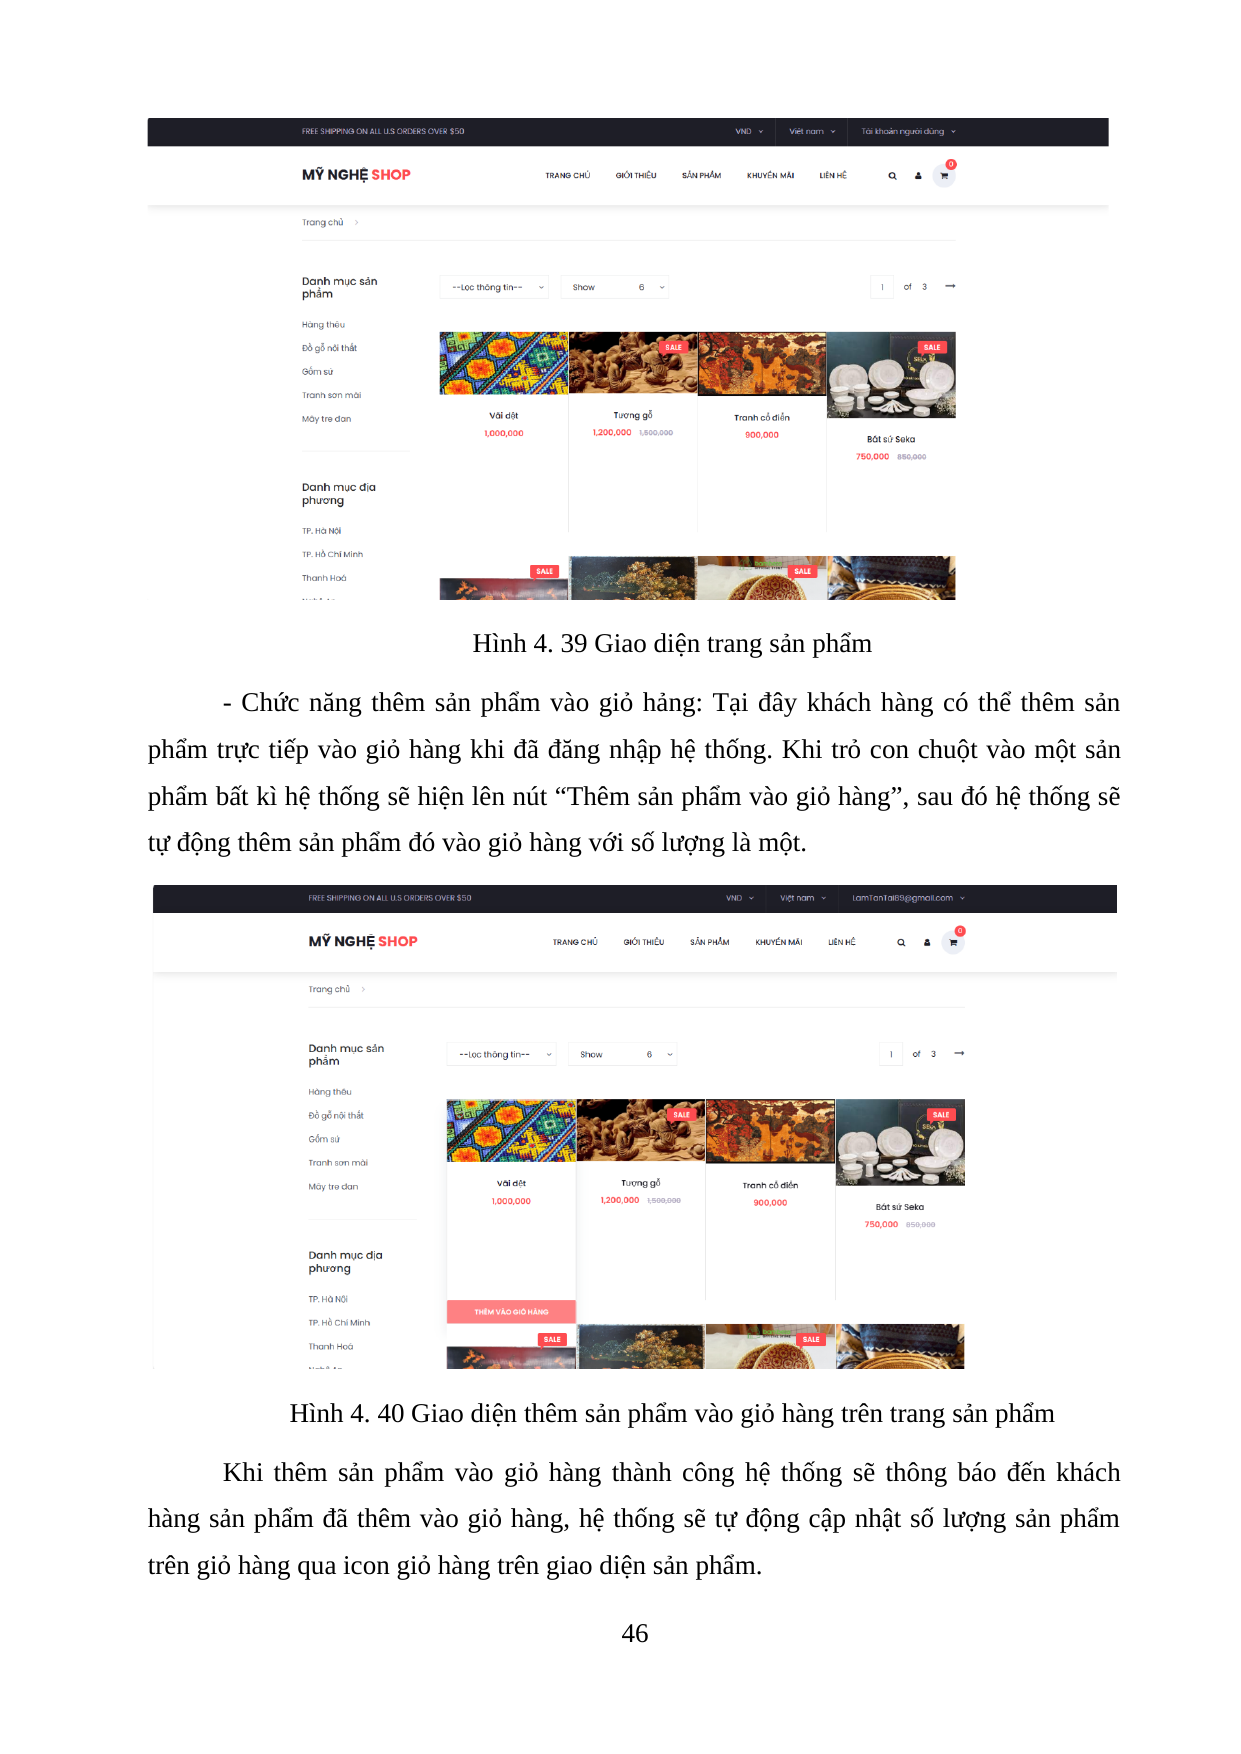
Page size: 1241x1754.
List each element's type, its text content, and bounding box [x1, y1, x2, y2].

text Khi thêm sản phẩm vào giỏ hàng thành công hệ thống sẽ thông báo đến khách hàng sản phẩm đã thêm vào giỏ hàng, hệ thống sẽ tự động cập nhật số lượng sản phẩm trên giỏ hàng qua icon giỏ hàng trên giao diện sản phẩm. [148, 1456, 1122, 1580]
picture [152, 885, 1117, 1369]
text - Chức năng thêm sản phẩm vào giỏ hảng: Tại đây khách hàng có thể thêm sản phẩm trực tiếp vào giỏ hàng khi đã đăng nhập hệ thống. Khi trỏ con chuột vào một sản phẩm bất kì hệ thống sẽ hiện lên nút “Thêm sản phẩm vào giỏ hàng”, sau đó hệ thống sẽ tự động thêm sản phẩm đó vào giỏ hàng với số lượng là một. [148, 687, 1122, 858]
text Hình 4. 39 Giao diện trang sản phẩm [148, 627, 1122, 658]
text Hình 4. 40 Giao diện thêm sản phẩm vào giỏ hàng trên trang sản phẩm [148, 1397, 1122, 1428]
picture [147, 118, 1109, 600]
